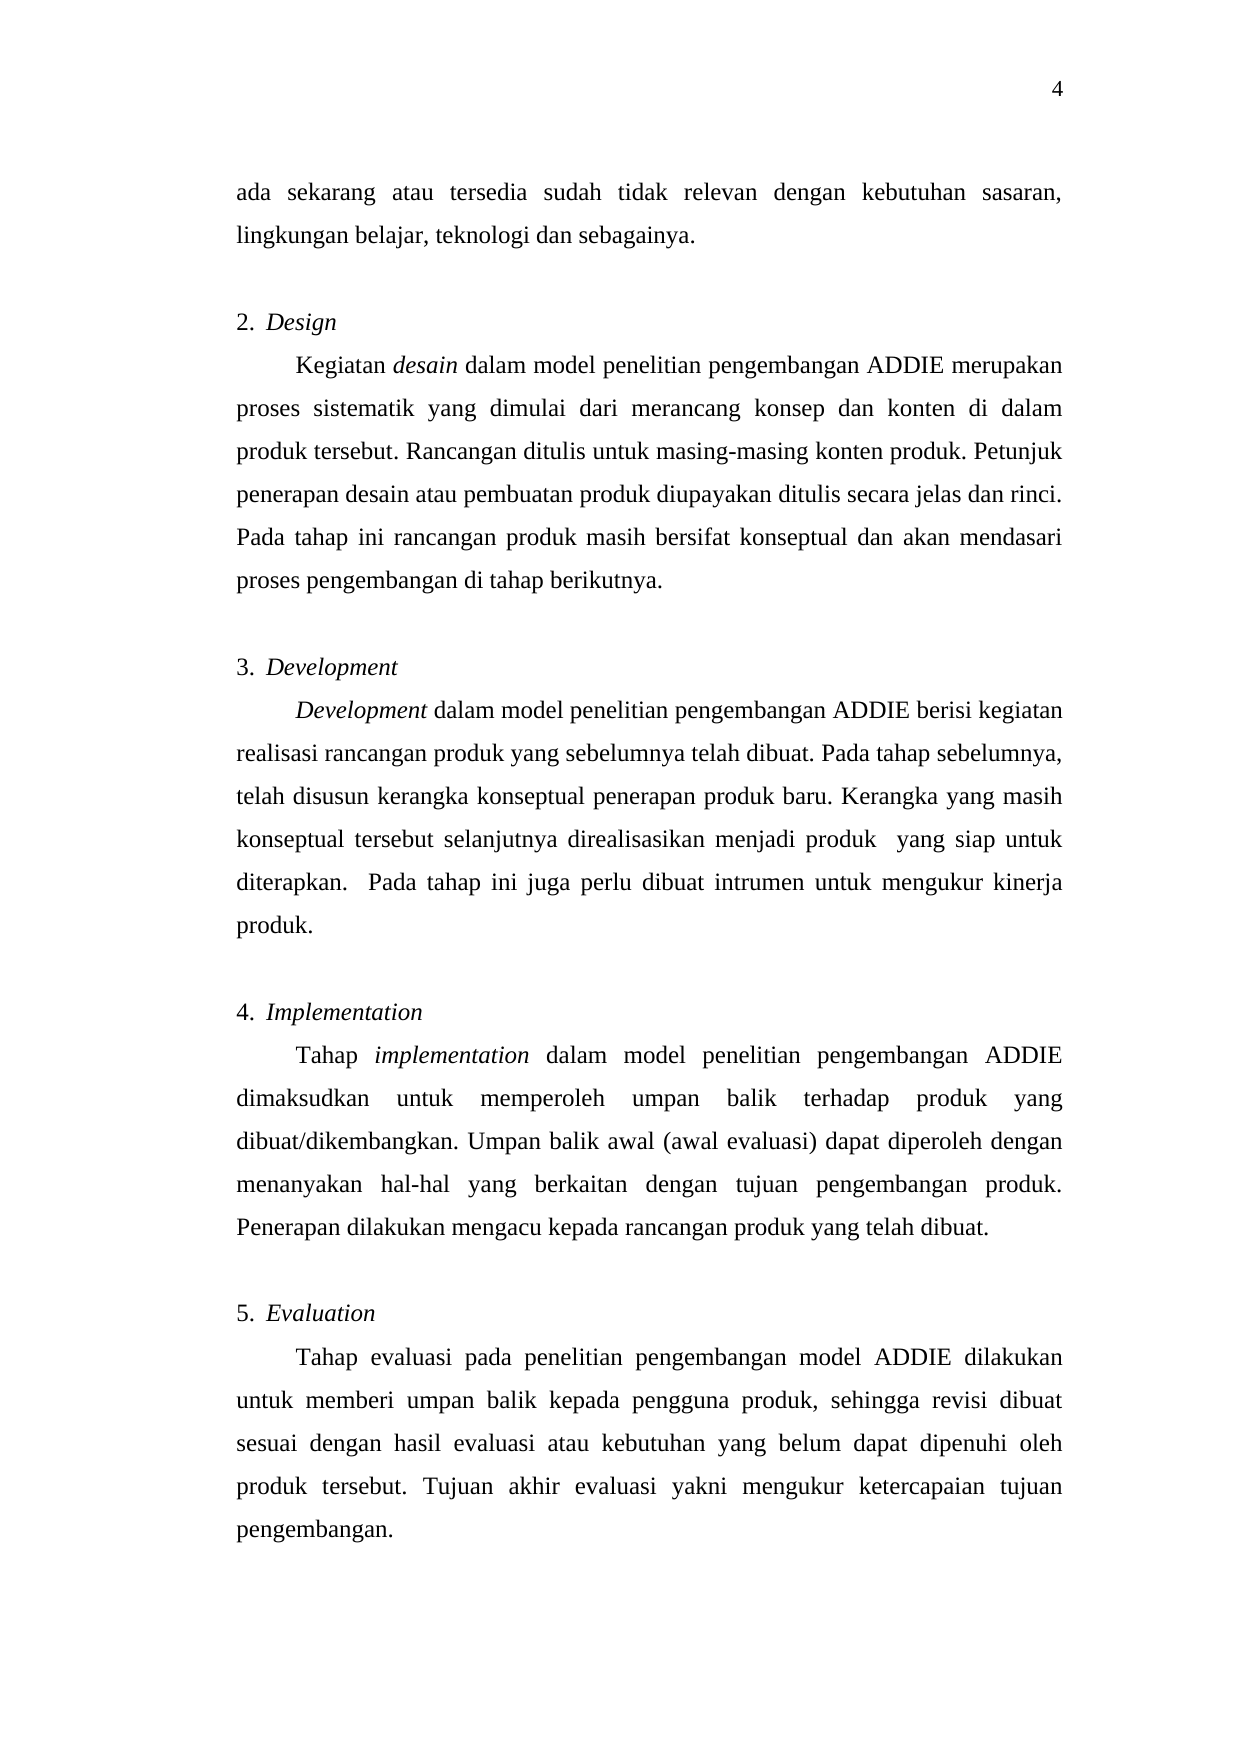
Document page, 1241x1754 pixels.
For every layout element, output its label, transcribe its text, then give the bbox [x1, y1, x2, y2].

text Kegiatan desain dalam model penelitian pengembangan ADDIE merupakan proses sistematik yang dimulai dari merancang konsep dan konten di dalam produk tersebut. Rancangan ditulis untuk masing-masing konten produk. Petunjuk penerapan desain atau pembuatan produk diupayakan ditulis secara jelas dan rinci. Pada tahap ini rancangan produk masih bersifat konseptual dan akan mendasari proses pengembangan di tahap berikutnya. [236, 350, 1063, 594]
text Tahap evaluasi pada penelitian pengembangan model ADDIE dilakukan untuk memberi umpan balik kepada pengguna produk, sehingga revisi dibuat sesuai dengan hasil evaluasi atau kebutuhan yang belum dapat dipenuhi oleh produk tersebut. Tujuan akhir evaluasi yakni mengukur ketercapaian tujuan pengembangan. [236, 1342, 1063, 1543]
list Development [236, 652, 1063, 680]
list Implementation [236, 997, 1063, 1025]
text Tahap implementation dalam model penelitian pengembangan ADDIE dimaksudkan untuk memperoleh umpan balik terhadap produk yang dibuat/dikembangkan. Umpan balik awal (awal evaluasi) dapat diperoleh dengan menanyakan hal-hal yang berkaitan dengan tujuan pengembangan produk. Penerapan dilakukan mengacu kepada rancangan produk yang telah dibuat. [236, 1040, 1063, 1241]
text Development dalam model penelitian pengembangan ADDIE berisi kegiatan realisasi rancangan produk yang sebelumnya telah dibuat. Pada tahap sebelumnya, telah disusun kerangka konseptual penerapan produk baru. Kerangka yang masih konseptual tersebut selanjutnya direalisasikan menjadi produk yang siap untuk diterapkan. Pada tahap ini juga perlu dibuat intrumen untuk mengukur kinerja produk. [236, 695, 1063, 939]
list Evaluation [236, 1298, 1063, 1327]
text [236, 177, 1063, 249]
list Design [236, 307, 1063, 335]
